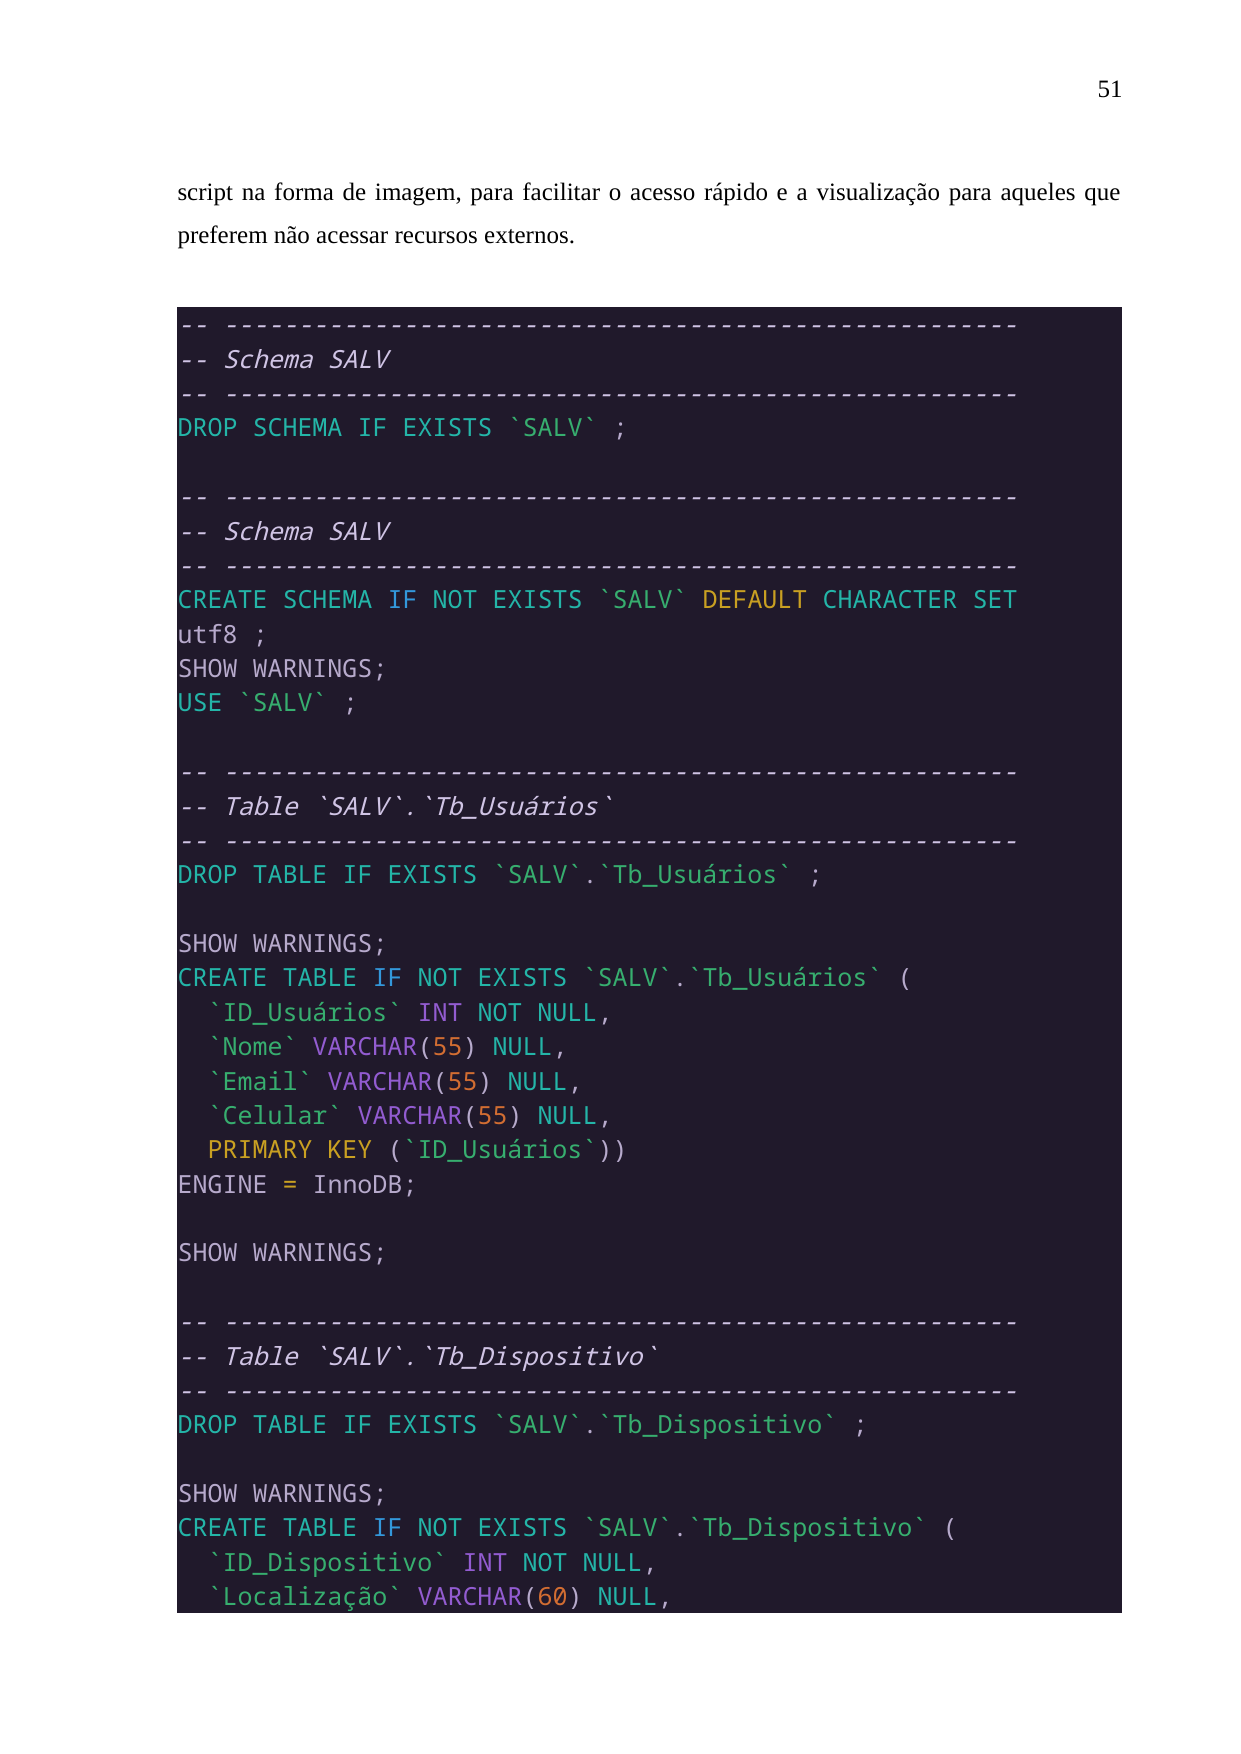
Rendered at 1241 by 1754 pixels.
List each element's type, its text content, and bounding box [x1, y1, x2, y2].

text `Email` VARCHAR(55) NULL, [177, 1063, 1122, 1097]
text -- Schema SALV [177, 513, 1122, 547]
text -- ----------------------------------------------------- [177, 375, 1122, 410]
text CREATE TABLE IF NOT EXISTS `SALV`.`Tb_Usuários` ( [177, 960, 1122, 994]
text -- ----------------------------------------------------- [177, 1372, 1122, 1407]
text SHOW WARNINGS; [177, 650, 1122, 685]
text `Localização` VARCHAR(60) NULL, [177, 1578, 1122, 1613]
text -- ----------------------------------------------------- [177, 822, 1122, 857]
text PRIMARY KEY (`ID_Usuários`)) [177, 1132, 1122, 1166]
text -- ----------------------------------------------------- [177, 547, 1122, 582]
text CREATE SCHEMA IF NOT EXISTS `SALV` DEFAULT CHARACTER SET utf8 ; [177, 582, 1122, 650]
text -- Table `SALV`.`Tb_Dispositivo` [177, 1338, 1122, 1372]
text -- Schema SALV [177, 341, 1122, 375]
text DROP TABLE IF EXISTS `SALV`.`Tb_Dispositivo` ; [177, 1407, 1122, 1441]
text `ID_Dispositivo` INT NOT NULL, [177, 1544, 1122, 1578]
text SHOW WARNINGS; [177, 1475, 1122, 1510]
text -- ----------------------------------------------------- [177, 307, 1122, 341]
text -- ----------------------------------------------------- [177, 753, 1122, 788]
text DROP TABLE IF EXISTS `SALV`.`Tb_Usuários` ; [177, 857, 1122, 891]
text `Nome` VARCHAR(55) NULL, [177, 1028, 1122, 1063]
text ENGINE = InnoDB; [177, 1166, 1122, 1200]
text USE `SALV` ; [177, 685, 1122, 719]
text `Celular` VARCHAR(55) NULL, [177, 1097, 1122, 1132]
text -- ----------------------------------------------------- [177, 478, 1122, 513]
text -- Table `SALV`.`Tb_Usuários` [177, 788, 1122, 822]
text `ID_Usuários` INT NOT NULL, [177, 994, 1122, 1028]
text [177, 177, 1122, 249]
text CREATE TABLE IF NOT EXISTS `SALV`.`Tb_Dispositivo` ( [177, 1510, 1122, 1544]
text -- ----------------------------------------------------- [177, 1303, 1122, 1338]
text SHOW WARNINGS; [177, 925, 1122, 960]
text SHOW WARNINGS; [177, 1235, 1122, 1269]
text DROP SCHEMA IF EXISTS `SALV` ; [177, 410, 1122, 444]
